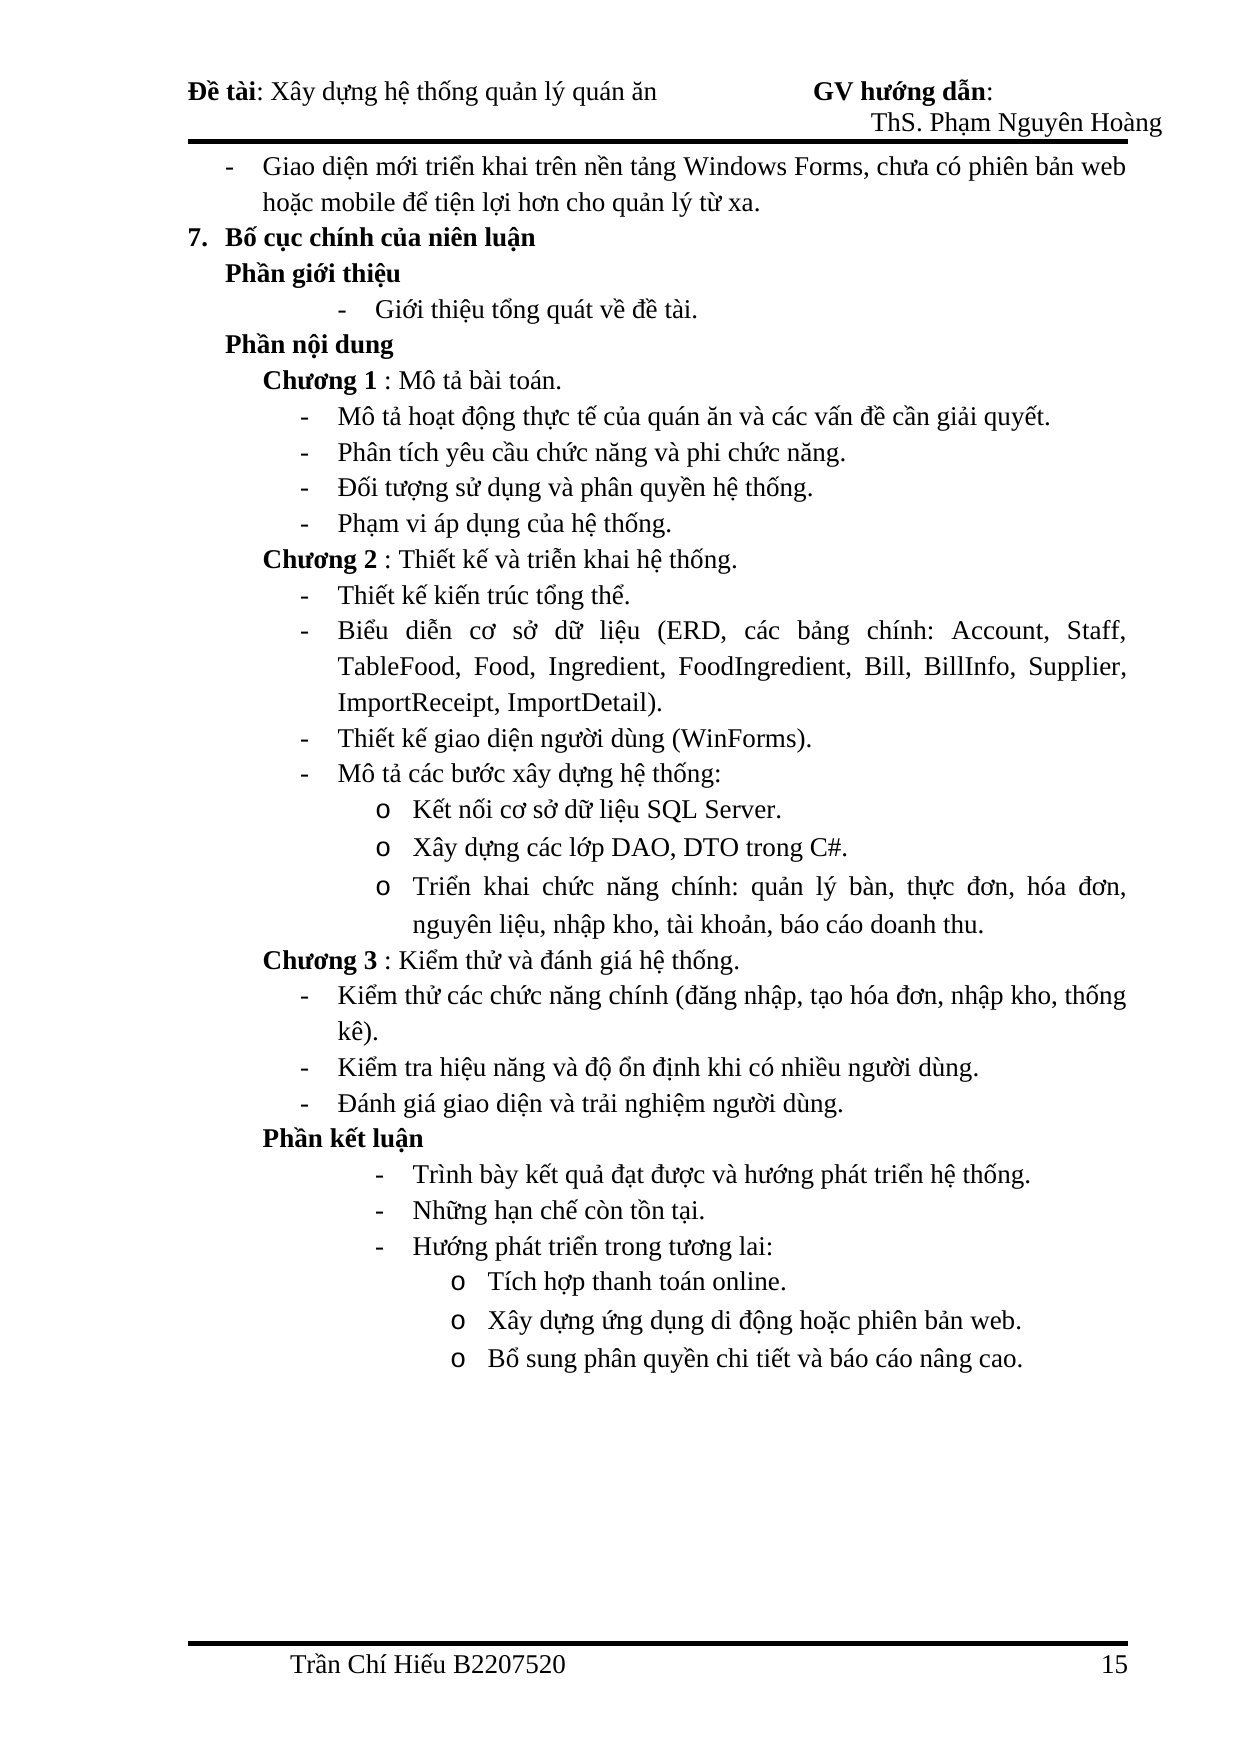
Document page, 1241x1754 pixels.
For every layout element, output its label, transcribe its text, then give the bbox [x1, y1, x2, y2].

list Kết nối cơ sở dữ liệu SQL Server. [375, 793, 1128, 827]
list Giao diện mới triển khai trên nền tảng Windows Forms, chưa có phiên bản web hoặc mobile để tiện lợi hơn cho quản lý từ xa. [225, 150, 1128, 217]
list Xây dựng các lớp DAO, DTO trong C#. [375, 832, 1128, 865]
list Bổ sung phân quyền chi tiết và báo cáo nâng cao. [450, 1342, 1128, 1376]
text Phần nội dung [187, 329, 1128, 360]
list Hướng phát triển trong tương lai: [375, 1229, 1128, 1261]
list Mô tả các bước xây dựng hệ thống: [300, 757, 1128, 788]
text Phần kết luận [187, 1122, 1128, 1153]
list Giới thiệu tổng quát về đề tài. [337, 293, 1128, 324]
list Bố cục chính của niên luận [187, 221, 1128, 253]
list Phạm vi áp dụng của hệ thống. [300, 507, 1128, 538]
list Kiểm tra hiệu năng và độ ổn định khi có nhiều người dùng. [300, 1051, 1128, 1082]
list Mô tả hoạt động thực tế của quán ăn và các vấn đề cần giải quyết. [300, 400, 1128, 431]
list Thiết kế kiến trúc tổng thể. [300, 579, 1128, 610]
text Chương 1 : Mô tả bài toán. [187, 364, 1128, 396]
text Phần giới thiệu [187, 257, 1128, 288]
list Phân tích yêu cầu chức năng và phi chức năng. [300, 436, 1128, 467]
list Trình bày kết quả đạt được và hướng phát triển hệ thống. [375, 1158, 1128, 1189]
text Chương 3 : Kiểm thử và đánh giá hệ thống. [187, 944, 1128, 975]
list Xây dựng ứng dụng di động hoặc phiên bản web. [450, 1304, 1128, 1337]
list Triển khai chức năng chính: quản lý bàn, thực đơn, hóa đơn, nguyên liệu, nhập kho, tài khoản, báo cáo doanh thu. [375, 870, 1128, 939]
list Đối tượng sử dụng và phân quyền hệ thống. [300, 472, 1128, 503]
list Thiết kế giao diện người dùng (WinForms). [300, 722, 1128, 753]
list Tích hợp thanh toán online. [450, 1265, 1128, 1299]
list Kiểm thử các chức năng chính (đăng nhập, tạo hóa đơn, nhập kho, thống kê). [300, 979, 1128, 1046]
list Những hạn chế còn tồn tại. [375, 1194, 1128, 1225]
text Chương 2 : Thiết kế và triễn khai hệ thống. [262, 543, 1128, 574]
list Biểu diễn cơ sở dữ liệu (ERD, các bảng chính: Account, Staff, TableFood, Food, Ingredient, FoodIngredient, Bill, BillInfo, Supplier, ImportReceipt, ImportDetail). [300, 614, 1128, 717]
list Đánh giá giao diện và trải nghiệm người dùng. [300, 1087, 1128, 1118]
